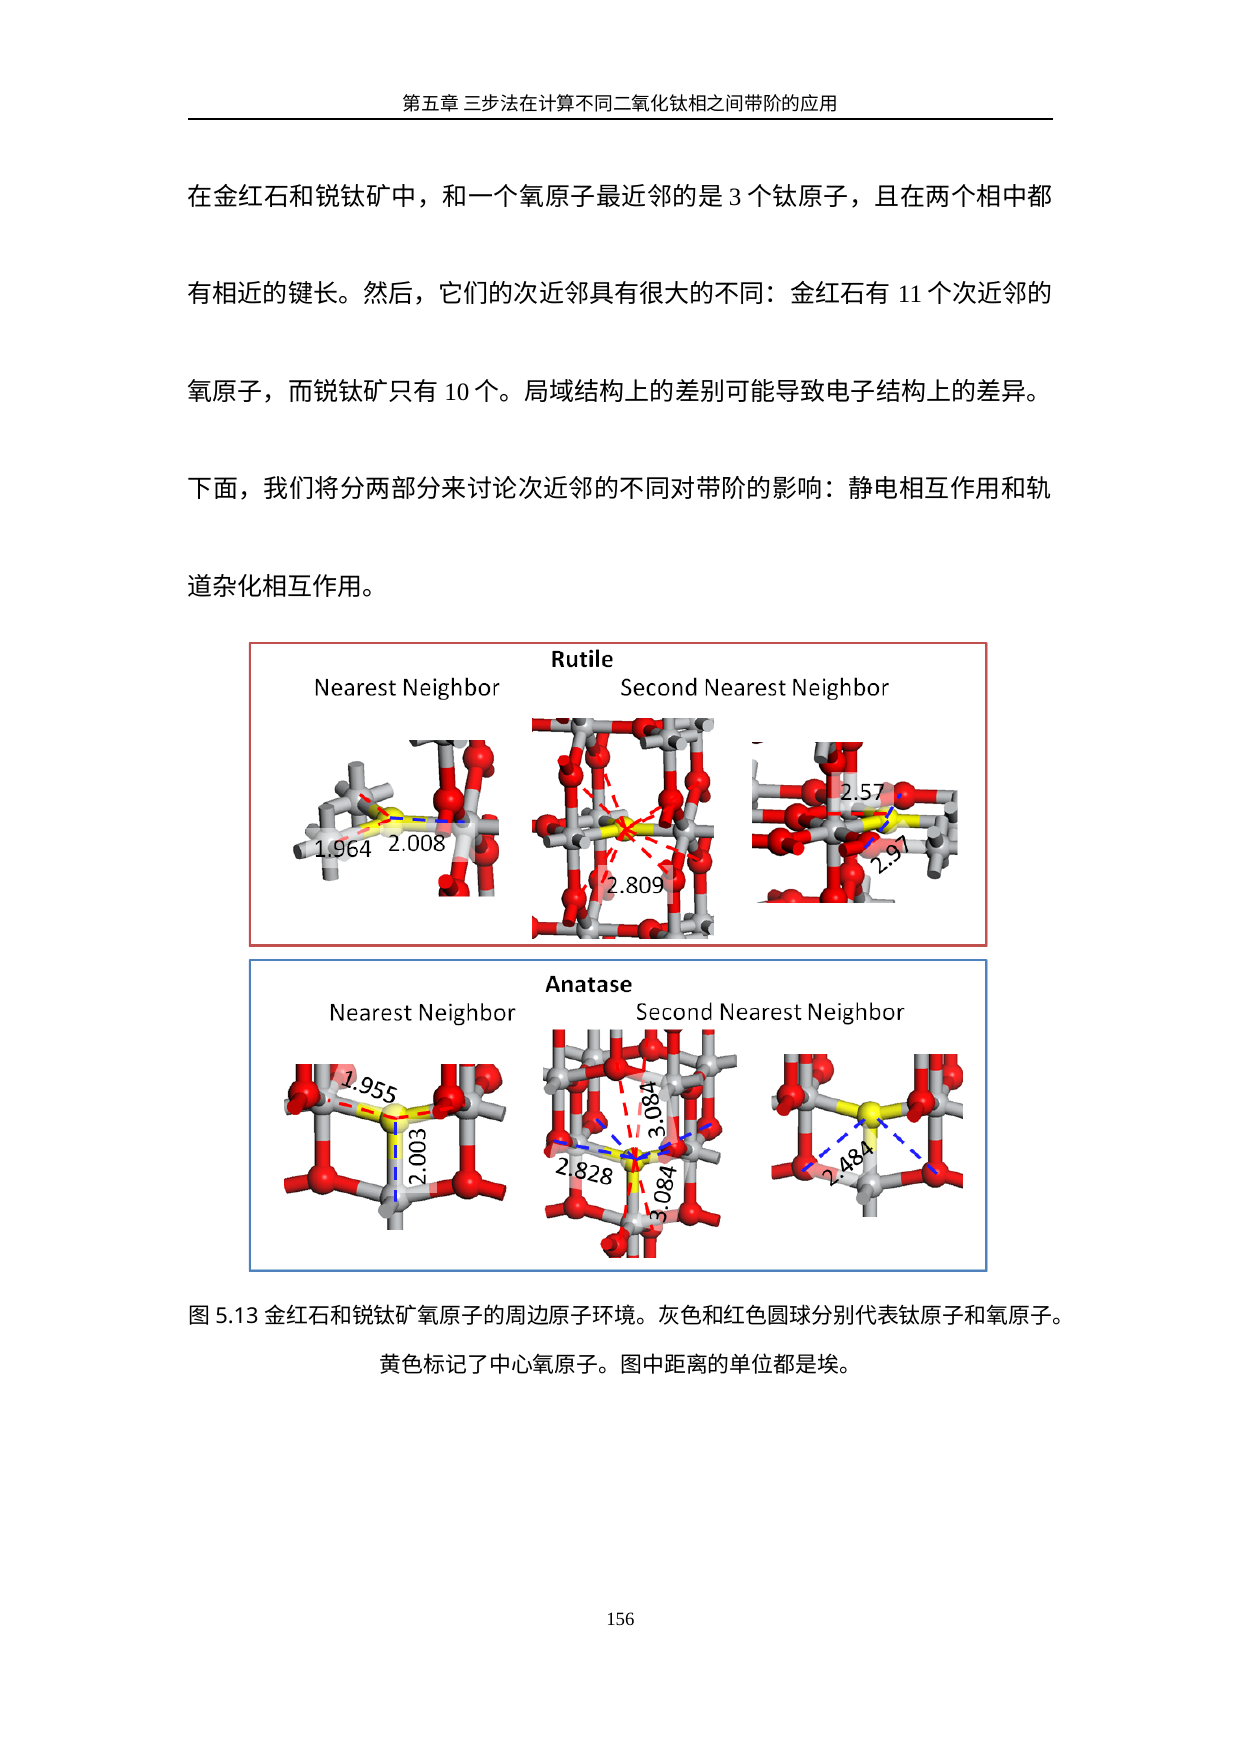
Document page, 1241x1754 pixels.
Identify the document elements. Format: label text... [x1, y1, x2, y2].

text 图 5.13 金红石和锐钛矿氧原子的周边原子环境。灰色和红色圆球分别代表钛原子和氧原子。黄色标记了中心氧原子。图中距离的单位都是埃。 [187, 1298, 1053, 1379]
picture [248, 635, 992, 1274]
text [187, 162, 1053, 617]
